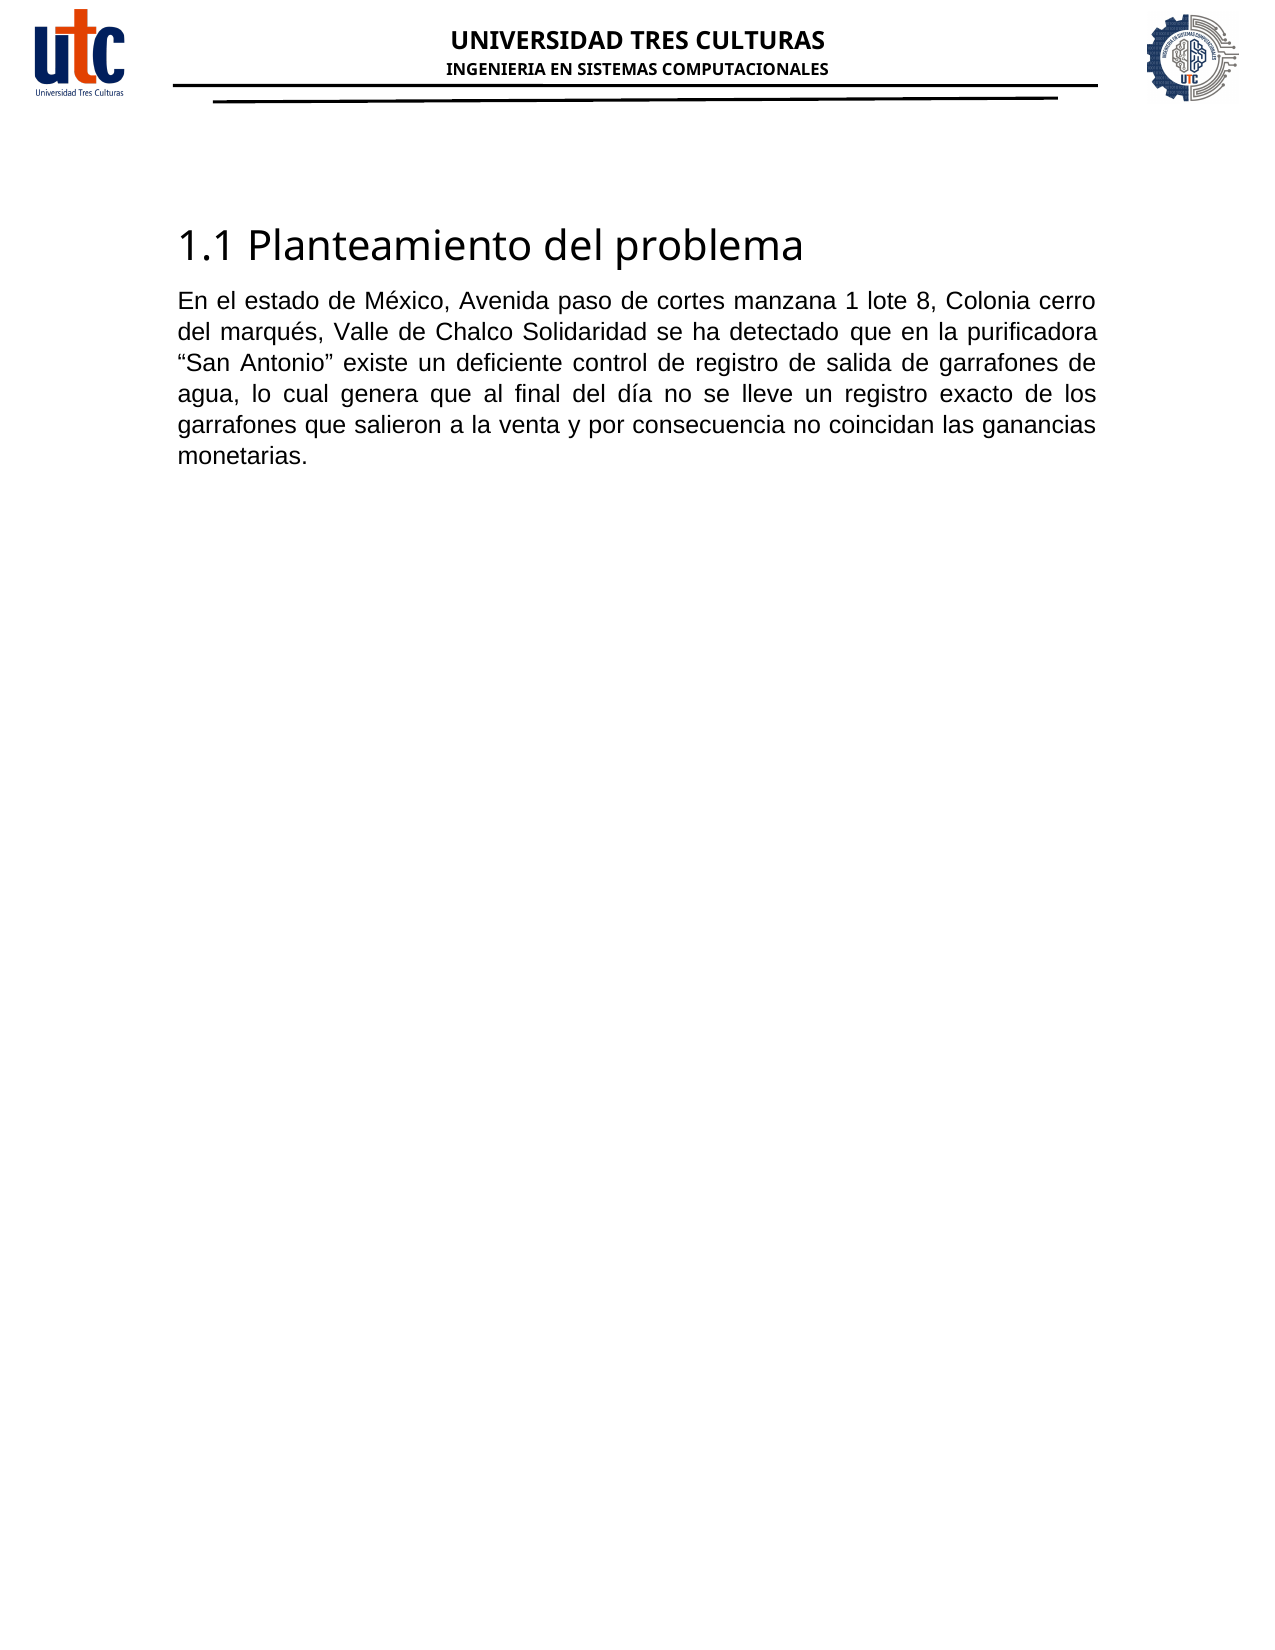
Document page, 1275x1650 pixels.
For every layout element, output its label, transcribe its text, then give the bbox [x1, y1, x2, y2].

picture [1147, 11, 1239, 104]
subtitle 1.1 Planteamiento del problema [177, 216, 1098, 273]
text En el estado de México, Avenida paso de cortes manzana 1 lote 8, Colonia cerro del marqués, Valle de Chalco Solidaridad se ha detectado que en la purificadora “San Antonio” existe un deficiente control de registro de salida de garrafones de agua, lo cual genera que al final del día no se lleve un registro exacto de los garrafones que salieron a la venta y por consecuencia no coincidan las ganancias monetarias. [177, 286, 1098, 470]
picture [34, 9, 125, 96]
